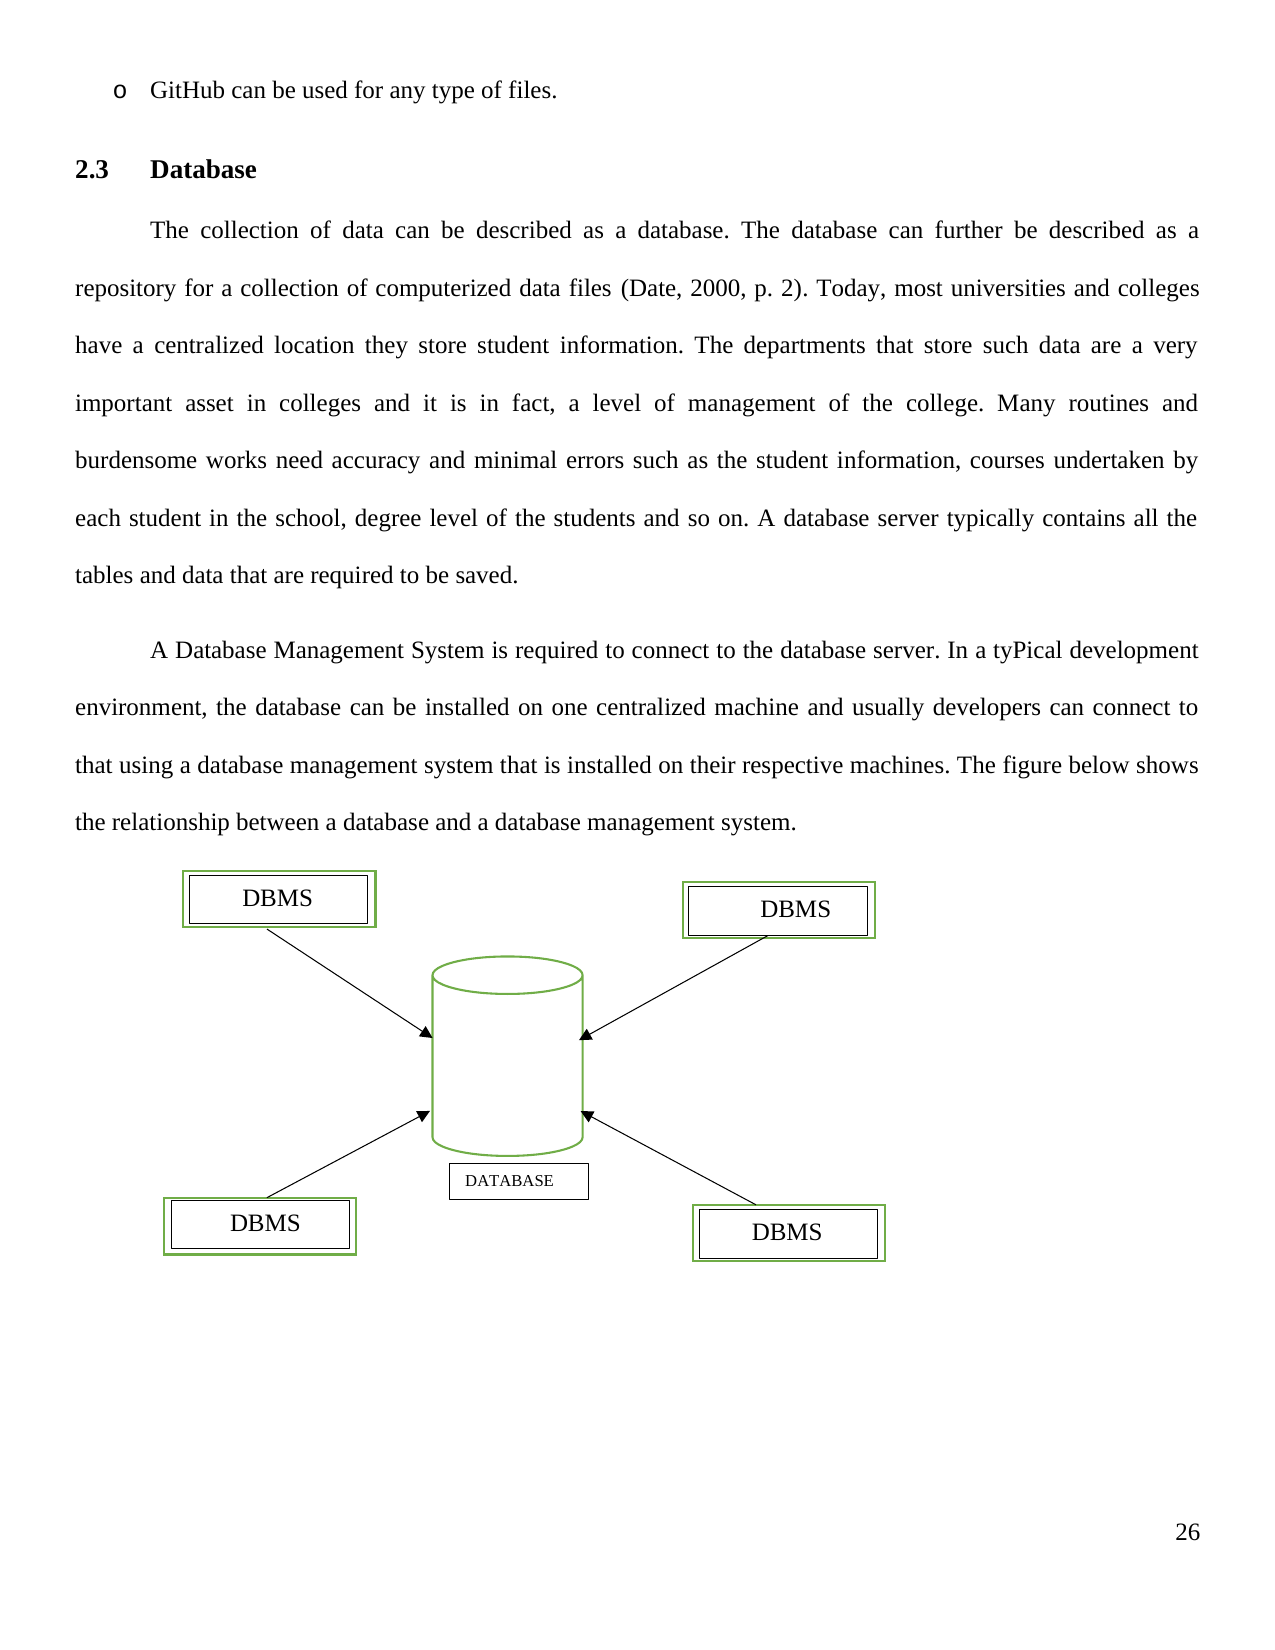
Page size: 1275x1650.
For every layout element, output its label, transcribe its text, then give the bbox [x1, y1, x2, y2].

list GitHub can be used for any type of files. [112, 75, 1200, 106]
subtitle 2.3 Database [75, 153, 1200, 184]
text A Database Management System is required to connect to the database server. In a tyPical development environment, the database can be installed on one centralized machine and usually developers can connect to that using a database management system that is installed on their respective machines. The figure below shows the relationship between a database and a database management system. [75, 635, 1200, 836]
text The collection of data can be described as a database. The database can further be described as a repository for a collection of computerized data files . Today, most universities and colleges have a centralized location they store student information. The departments that store such data are a very important asset in colleges and it is in fact, a level of management of the college. Many routines and burdensome works need accuracy and minimal errors such as the student information, courses undertaken by each student in the school, degree level of the students and so on. A database server typically contains all the tables and data that are required to be saved. [75, 216, 1200, 589]
